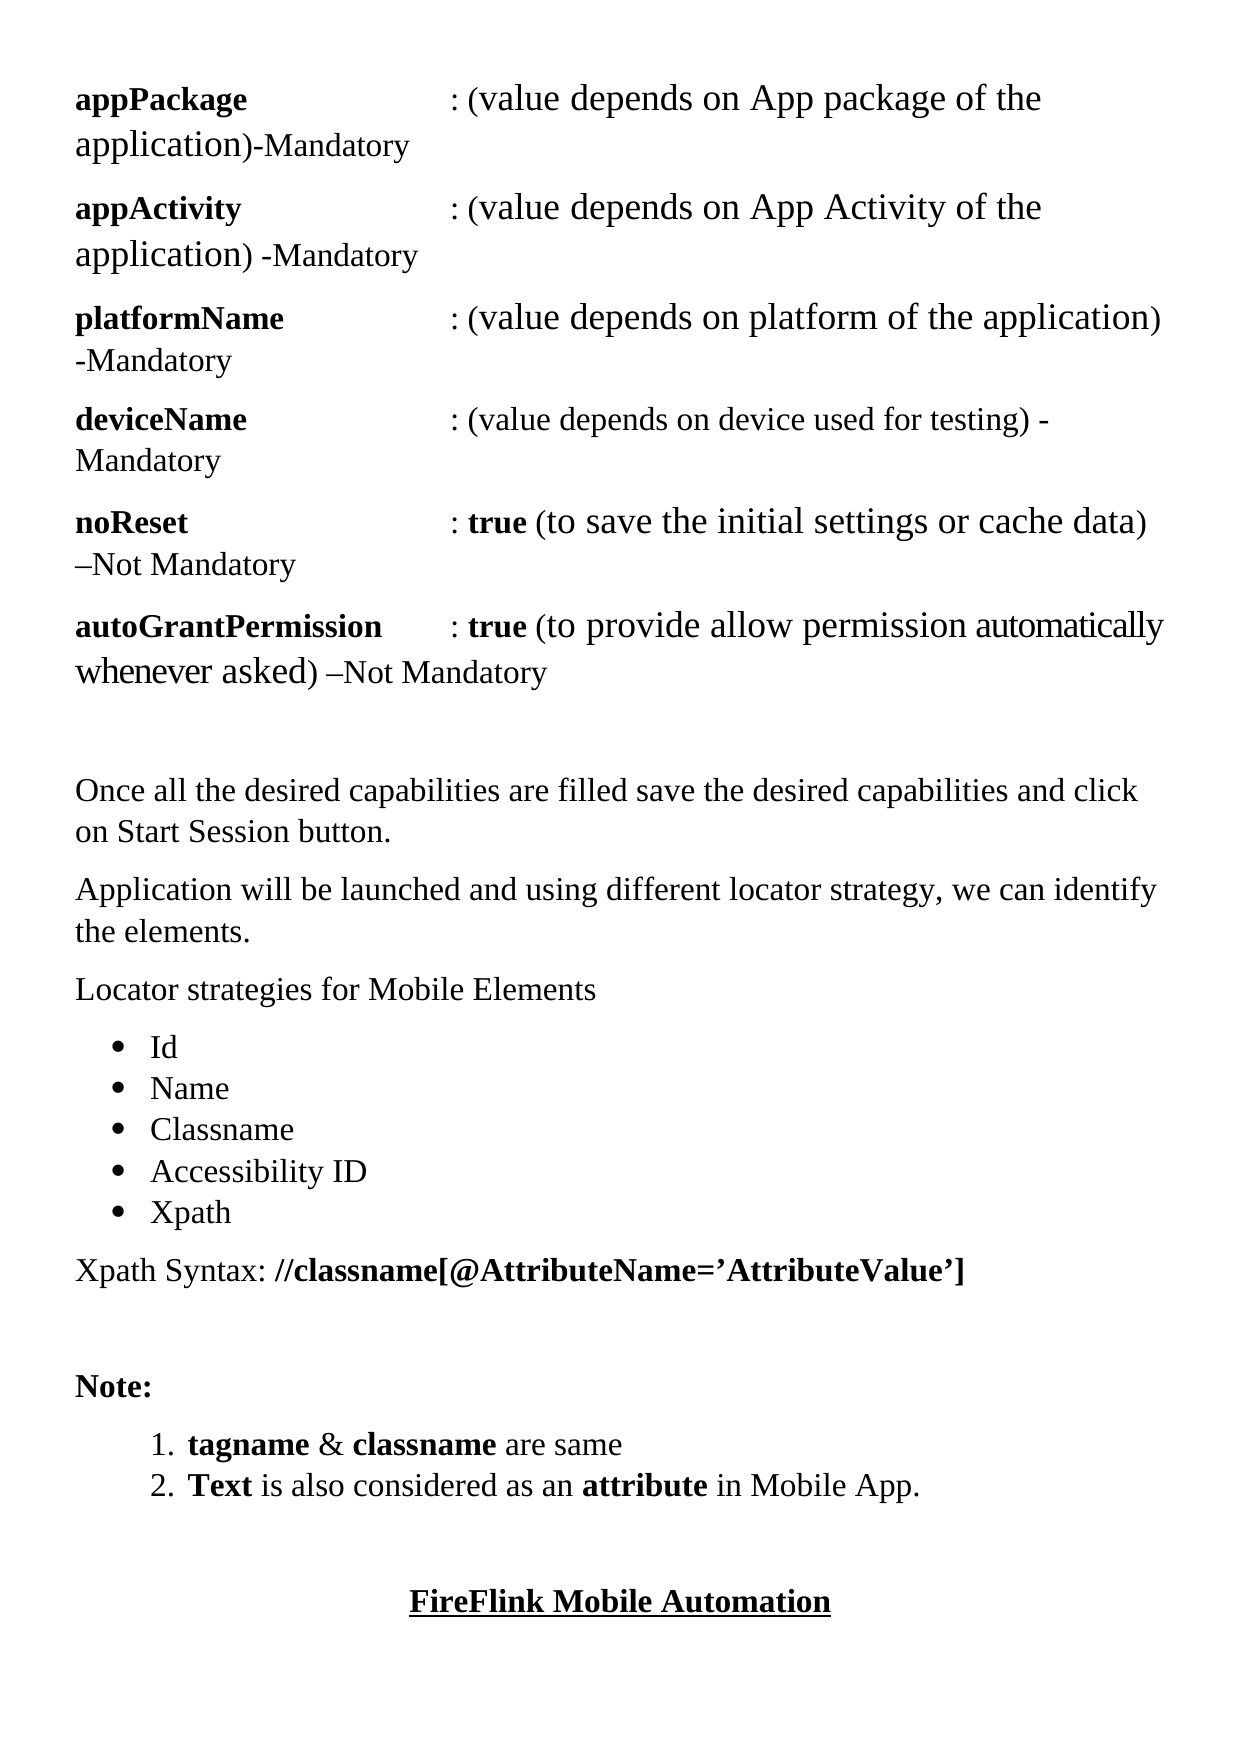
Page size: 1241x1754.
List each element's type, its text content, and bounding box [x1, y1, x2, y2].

text autoGrantPermission : true (to provide allow permission automatically whenever asked) –Not Mandatory [75, 602, 1165, 692]
list Xpath [112, 1192, 1165, 1231]
text appActivity : (value depends on App Activity of the application) -Mandatory [75, 185, 1165, 274]
list Classname [112, 1109, 1165, 1148]
text noReset : true (to save the initial settings or cache data) –Not Mandatory [75, 498, 1165, 583]
text Note: [75, 1366, 1165, 1405]
text platformName : (value depends on platform of the application) -Mandatory [75, 294, 1165, 379]
text Once all the desired capabilities are filled save the desired capabilities and click on Start Session button. [75, 770, 1165, 850]
list Text is also considered as an attribute in Mobile App. [150, 1466, 1165, 1504]
list Name [112, 1068, 1165, 1107]
text Application will be launched and using different locator strategy, we can identify the elements. [75, 869, 1165, 949]
text FireFlink Mobile Automation [75, 1582, 1165, 1620]
text Locator strategies for Mobile Elements [75, 969, 1165, 1007]
list Id [112, 1027, 1165, 1065]
list tagname & classname are same [150, 1424, 1165, 1463]
text Xpath Syntax: //classname[@AttributeName=’AttributeValue’] [75, 1250, 1165, 1289]
list Accessibility ID [112, 1151, 1165, 1189]
text appPackage : (value depends on App package of the application)-Mandatory [75, 75, 1165, 165]
text deviceName : (value depends on device used for testing) -Mandatory [75, 399, 1165, 478]
